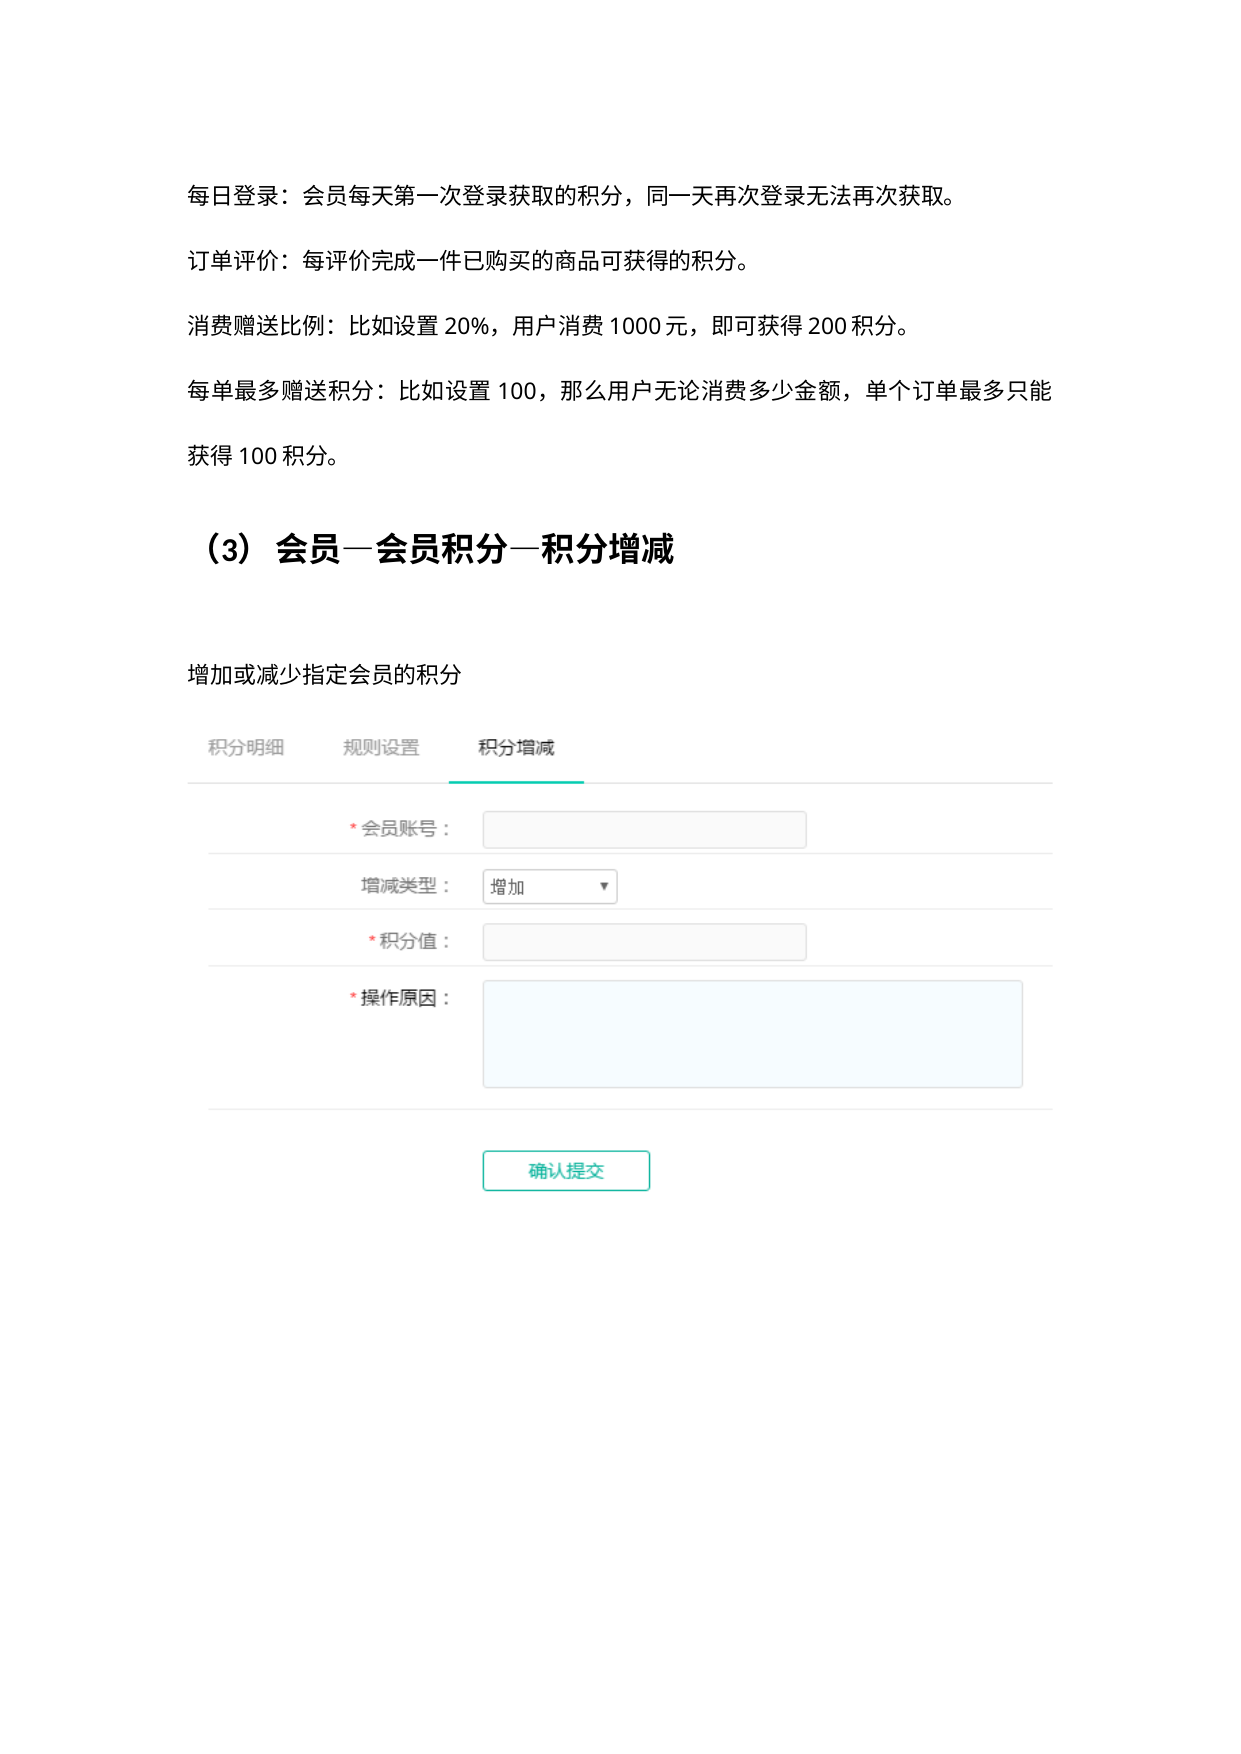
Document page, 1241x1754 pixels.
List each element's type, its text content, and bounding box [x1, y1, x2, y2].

text 消费赠送比例：比如设置20%，用户消费1000元，即可获得200积分。 [187, 292, 1053, 357]
text 每日登录：会员每天第一次登录获取的积分，同一天再次登录无法再次获取。 [187, 162, 1053, 227]
picture [187, 715, 1053, 1217]
text 增加或减少指定会员的积分 [187, 641, 1053, 706]
subtitle 会员—会员积分—积分增减 [187, 514, 1053, 579]
text 订单评价：每评价完成一件已购买的商品可获得的积分。 [187, 227, 1053, 292]
text 每单最多赠送积分：比如设置100，那么用户无论消费多少金额，单个订单最多只能获得100积分。 [187, 357, 1053, 487]
